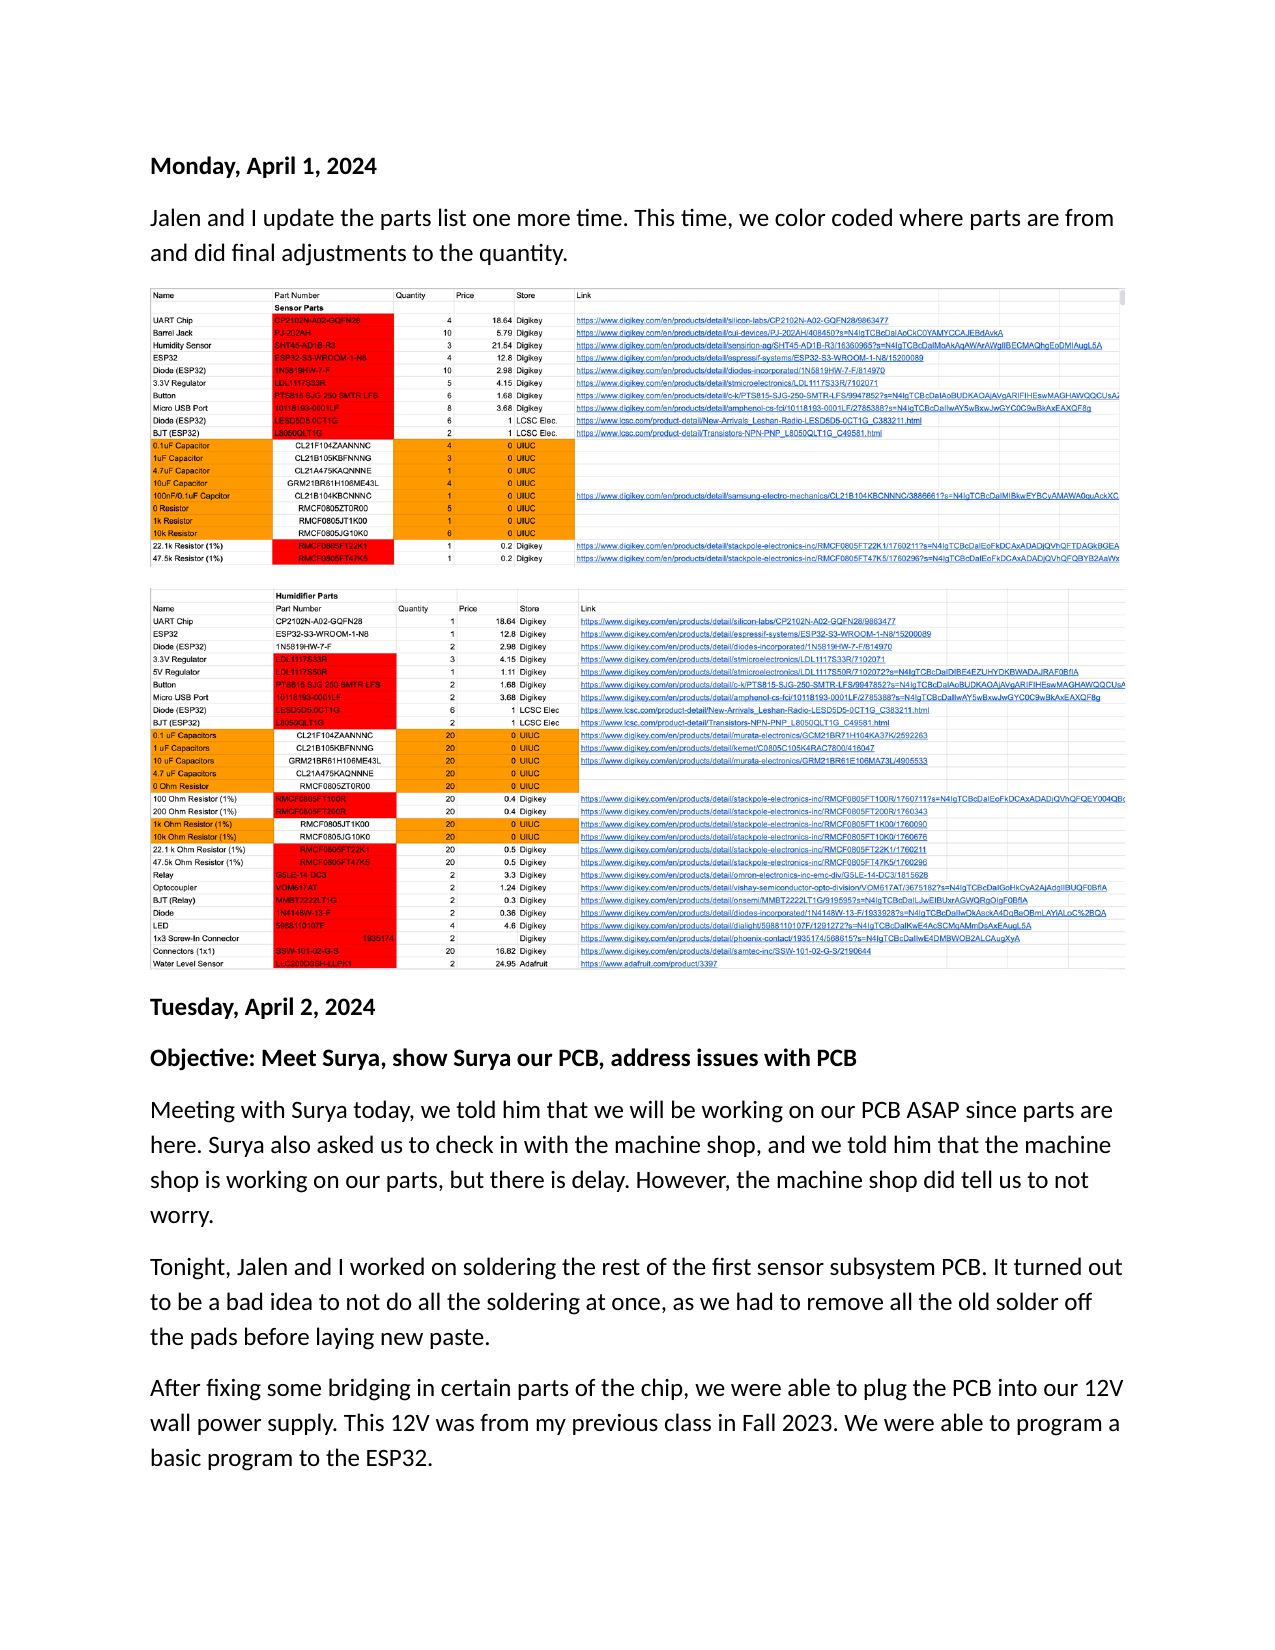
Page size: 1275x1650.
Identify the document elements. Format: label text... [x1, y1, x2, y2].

text Jalen and I update the parts list one more time. This time, we color coded where parts are from and did final adjustments to the quantity. [150, 202, 1125, 267]
text After fixing some bridging in certain parts of the chip, we were able to plug the PCB into our 12V wall power supply. This 12V was from my previous class in Fall 2023. We were able to program a basic program to the ESP32. [150, 1373, 1125, 1473]
picture [150, 288, 1125, 567]
text Meeting with Surya today, we told him that we will be working on our PCB ASAP since parts are here. Surya also asked us to check in with the machine shop, and we told him that the machine shop is working on our parts, but there is delay. However, the machine shop did tell us to not worry. [150, 1094, 1125, 1230]
text Tonight, Jalen and I worked on soldering the rest of the first sensor subsystem PCB. It turned out to be a bad idea to not do all the soldering at once, as we had to remove all the old solder off the pads before laying new paste. [150, 1251, 1125, 1351]
text Tuesday, April 2, 2024 [150, 991, 1125, 1021]
text Monday, April 1, 2024 [150, 150, 1125, 181]
text Objective: Meet Surya, show Surya our PCB, address issues with PCB [150, 1043, 1125, 1073]
picture [150, 588, 1125, 970]
